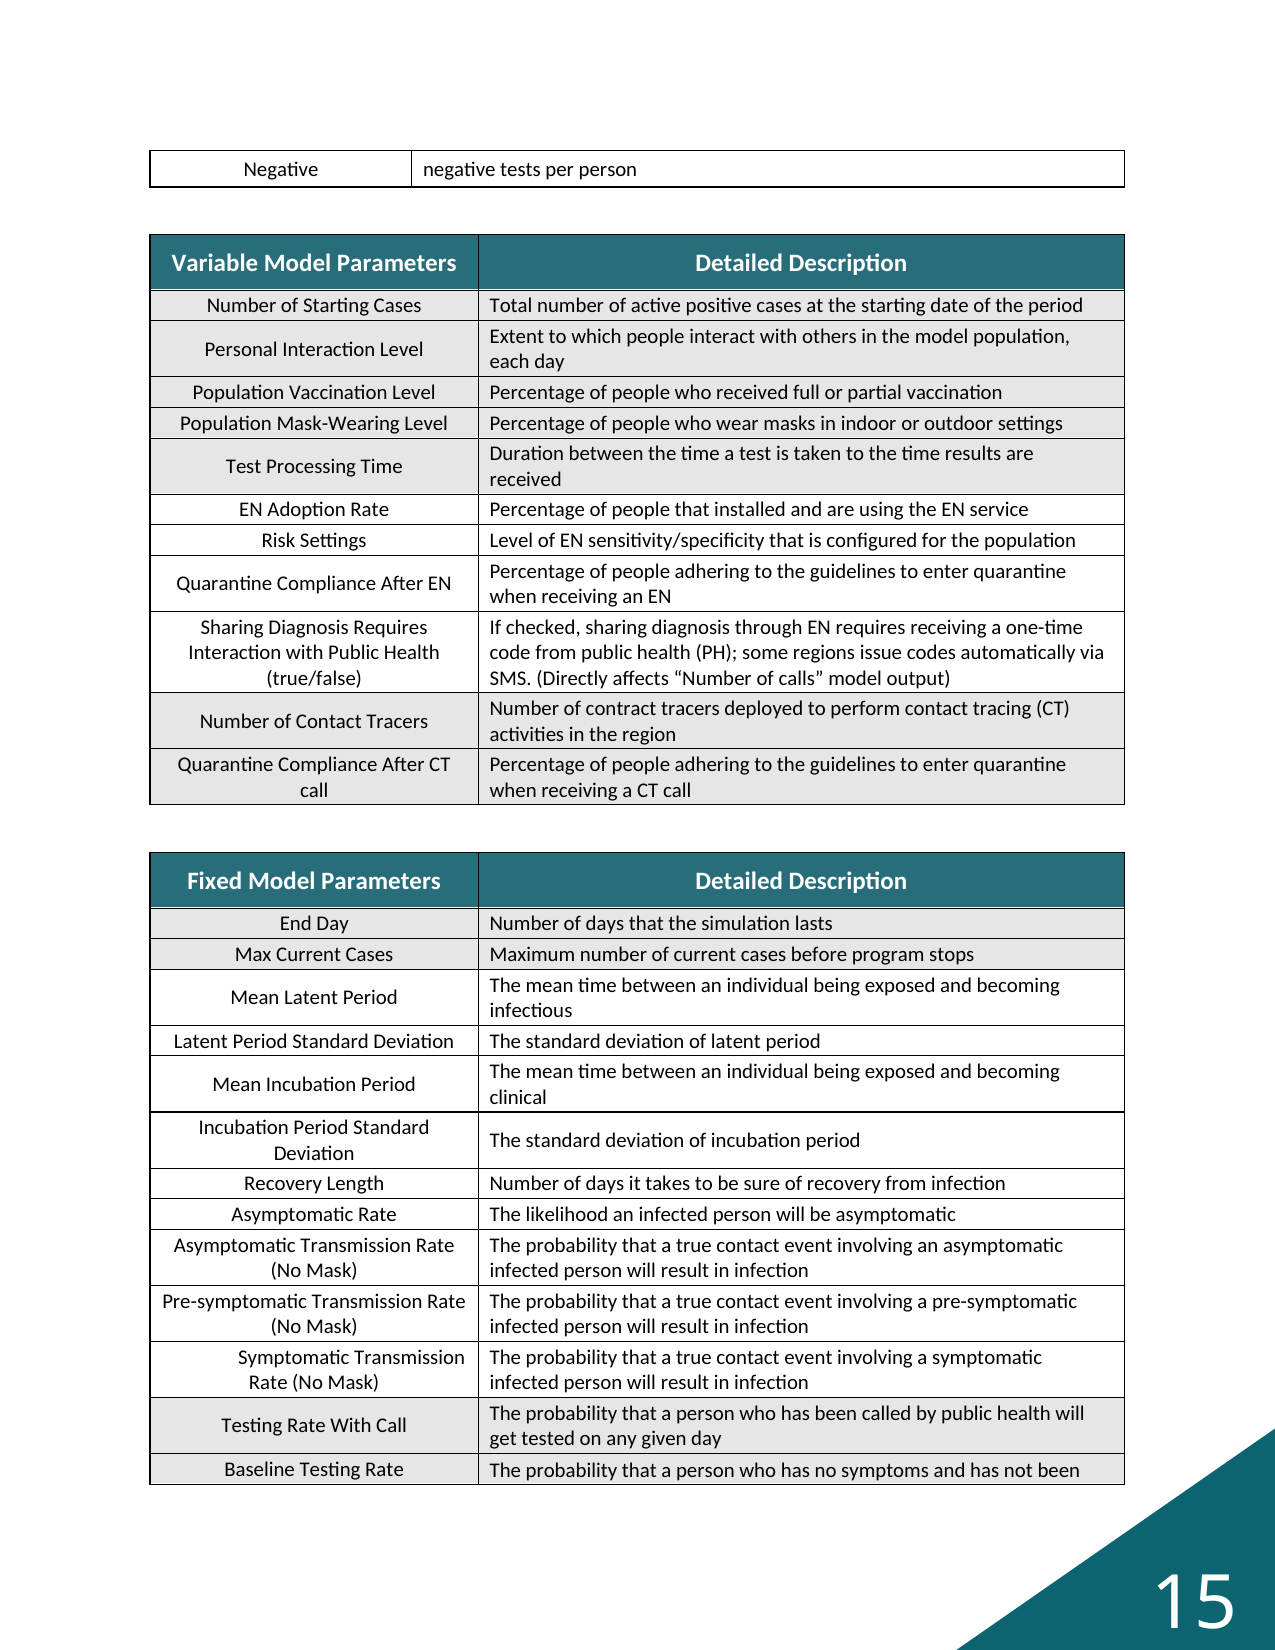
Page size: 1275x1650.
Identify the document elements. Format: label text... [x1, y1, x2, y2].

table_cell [479, 1454, 1124, 1483]
table_cell Percentage of people that installed and are using the EN service [479, 495, 1124, 524]
table_cell Percentage of people adhering to the guidelines to enter quarantine when receiving an EN [479, 556, 1124, 611]
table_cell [151, 151, 411, 186]
table_cell The standard deviation of latent period [479, 1026, 1124, 1055]
table_cell Total number of active positive cases at the starting date of the period [479, 291, 1124, 320]
table_cell The probability that a true contact event involving a symptomatic infected person will result in infection [479, 1342, 1124, 1397]
table_cell Pre-symptomatic Transmission Rate (No Mask) [151, 1286, 478, 1341]
table_cell Percentage of people who received full or partial vaccination [479, 377, 1124, 407]
table_cell Risk Settings [151, 525, 478, 555]
table_cell Percentage of people who wear masks in indoor or outdoor settings [479, 408, 1124, 437]
table_cell Number of Starting Cases [151, 291, 478, 320]
table_cell Asymptomatic Rate [151, 1199, 478, 1229]
table_cell Number of days it takes to be sure of recovery from infection [479, 1169, 1124, 1198]
table_cell Population Mask-Wearing Level [151, 408, 478, 437]
table_cell Testing Rate With Call [151, 1398, 478, 1453]
table_cell Extent to which people interact with others in the model population, each day [479, 321, 1124, 376]
table_cell Sharing Diagnosis Requires Interaction with Public Health (true/false) [151, 612, 478, 692]
table_cell The probability that a true contact event involving a pre-symptomatic infected person will result in infection [479, 1286, 1124, 1341]
table_cell The likelihood an infected person will be asymptomatic [479, 1199, 1124, 1229]
table_cell Percentage of people adhering to the guidelines to enter quarantine when receiving a CT call [479, 749, 1124, 804]
table_cell The mean time between an individual being exposed and becoming clinical [479, 1056, 1124, 1111]
table_cell Maximum number of current cases before program stops [479, 939, 1124, 969]
table_cell End Day [151, 909, 478, 938]
table_cell Quarantine Compliance After EN [151, 556, 478, 611]
table_cell Number of days that the simulation lasts [479, 909, 1124, 938]
table_cell Mean Incubation Period [151, 1056, 478, 1111]
table_header Fixed Model Parameters [151, 853, 478, 907]
table_cell Recovery Length [151, 1169, 478, 1198]
table_cell Number of contract tracers deployed to perform contact tracing (CT) activities in the region [479, 693, 1124, 748]
table_cell The probability that a true contact event involving an asymptomatic infected person will result in infection [479, 1230, 1124, 1285]
table_cell The standard deviation of incubation period [479, 1113, 1124, 1167]
table_cell Personal Interaction Level [151, 321, 478, 376]
table_cell Latent Period Standard Deviation [151, 1026, 478, 1055]
table_cell If checked, sharing diagnosis through EN requires receiving a one-time code from public health (PH); some regions issue codes automatically via SMS. (Directly affects “Number of calls” model output) [479, 612, 1124, 692]
table_cell Asymptomatic Transmission Rate (No Mask) [151, 1230, 478, 1285]
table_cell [151, 1454, 478, 1483]
table_cell Mean Latent Period [151, 970, 478, 1025]
table_cell Duration between the time a test is taken to the time results are received [479, 439, 1124, 493]
table_cell The probability that a person who has been called by public health will get tested on any given day [479, 1398, 1124, 1453]
table_cell Level of EN sensitivity/specificity that is configured for the population [479, 525, 1124, 555]
table_cell Population Vaccination Level [151, 377, 478, 407]
table_cell Symptomatic Transmission Rate (No Mask) [151, 1342, 478, 1397]
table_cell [412, 151, 1124, 186]
table_cell Max Current Cases [151, 939, 478, 969]
table_header Detailed Description [479, 235, 1124, 289]
table_cell Test Processing Time [151, 439, 478, 493]
table_cell The mean time between an individual being exposed and becoming infectious [479, 970, 1124, 1025]
table_cell Number of Contact Tracers [151, 693, 478, 748]
table_header Detailed Description [479, 853, 1124, 907]
table_cell EN Adoption Rate [151, 495, 478, 524]
table_cell Incubation Period Standard Deviation [151, 1113, 478, 1167]
table_cell Quarantine Compliance After CT call [151, 749, 478, 804]
table_header Variable Model Parameters [151, 235, 478, 289]
